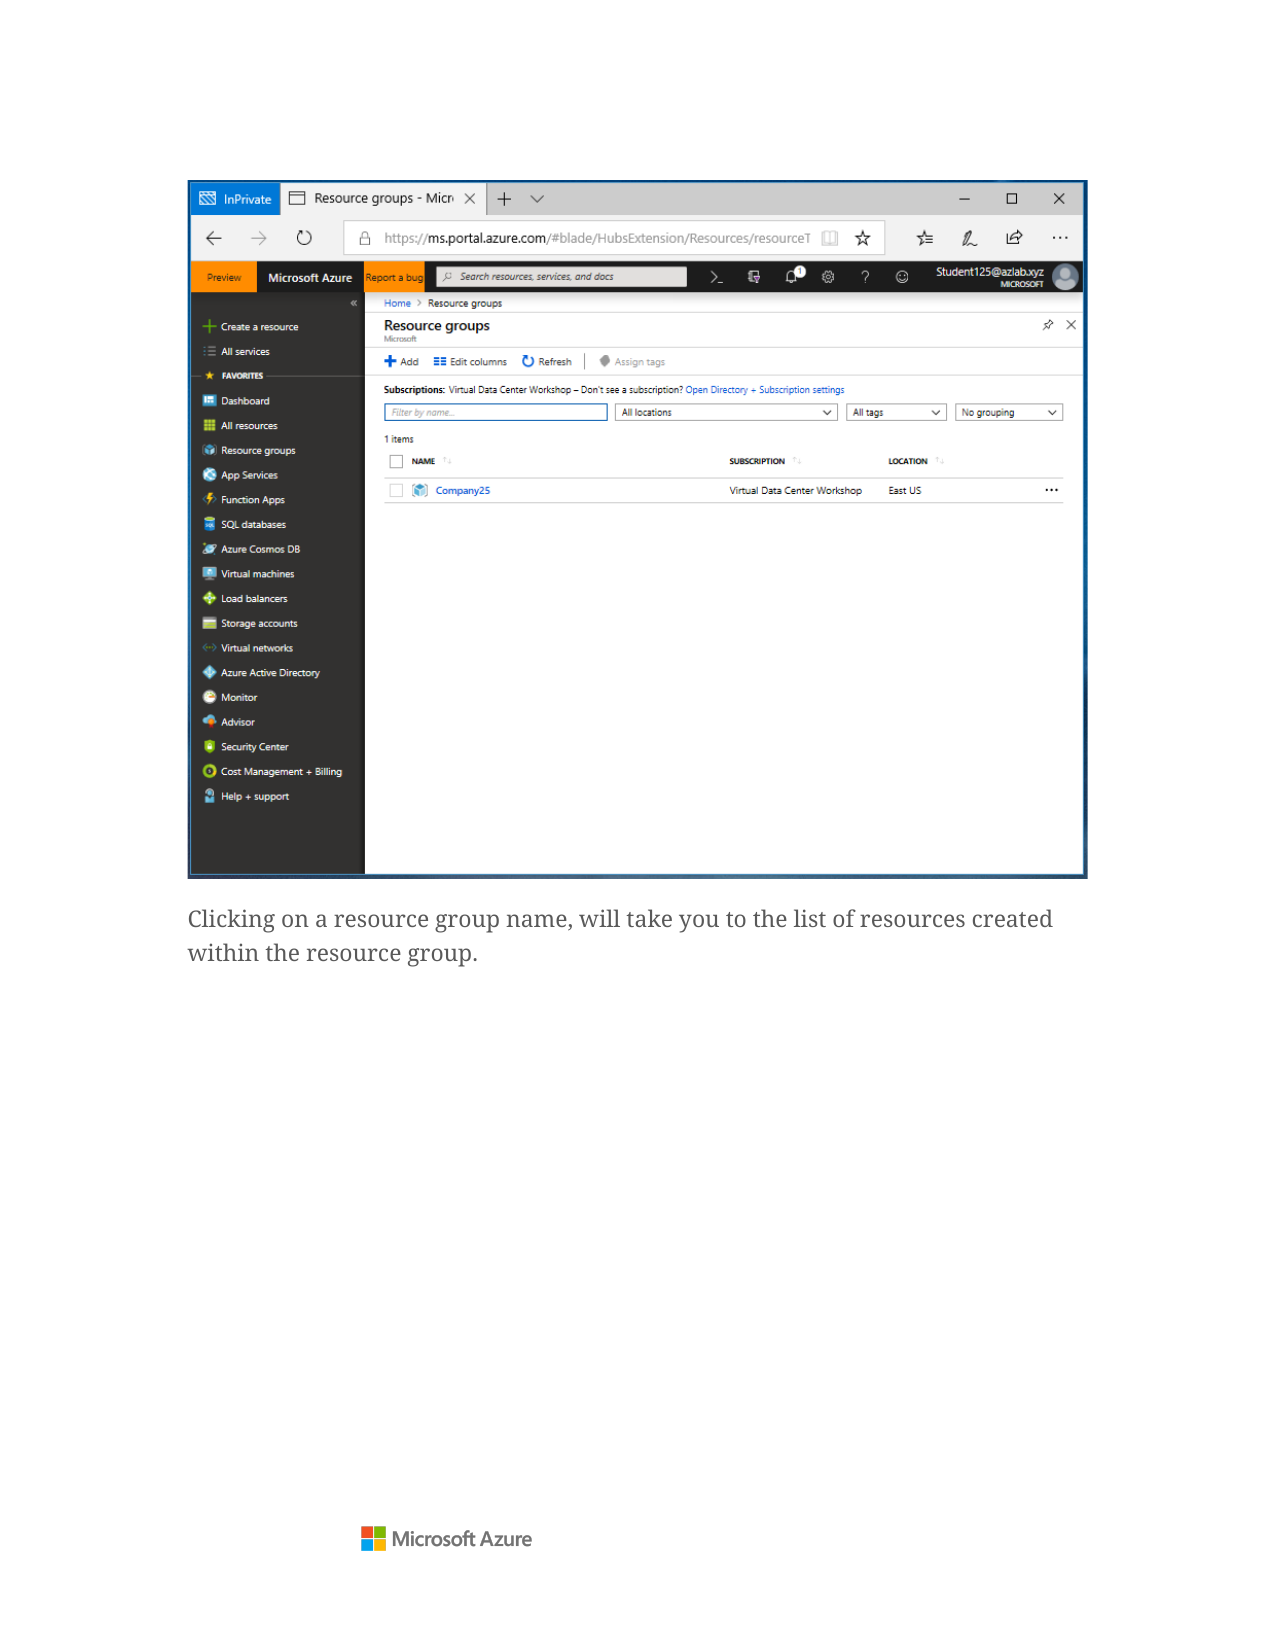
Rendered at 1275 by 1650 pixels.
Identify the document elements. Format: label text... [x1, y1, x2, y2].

list Clicking on a resource group name, will take you to the list of resources created within the resource group. [187, 903, 1087, 968]
picture [187, 180, 1088, 879]
picture [337, 1502, 557, 1575]
